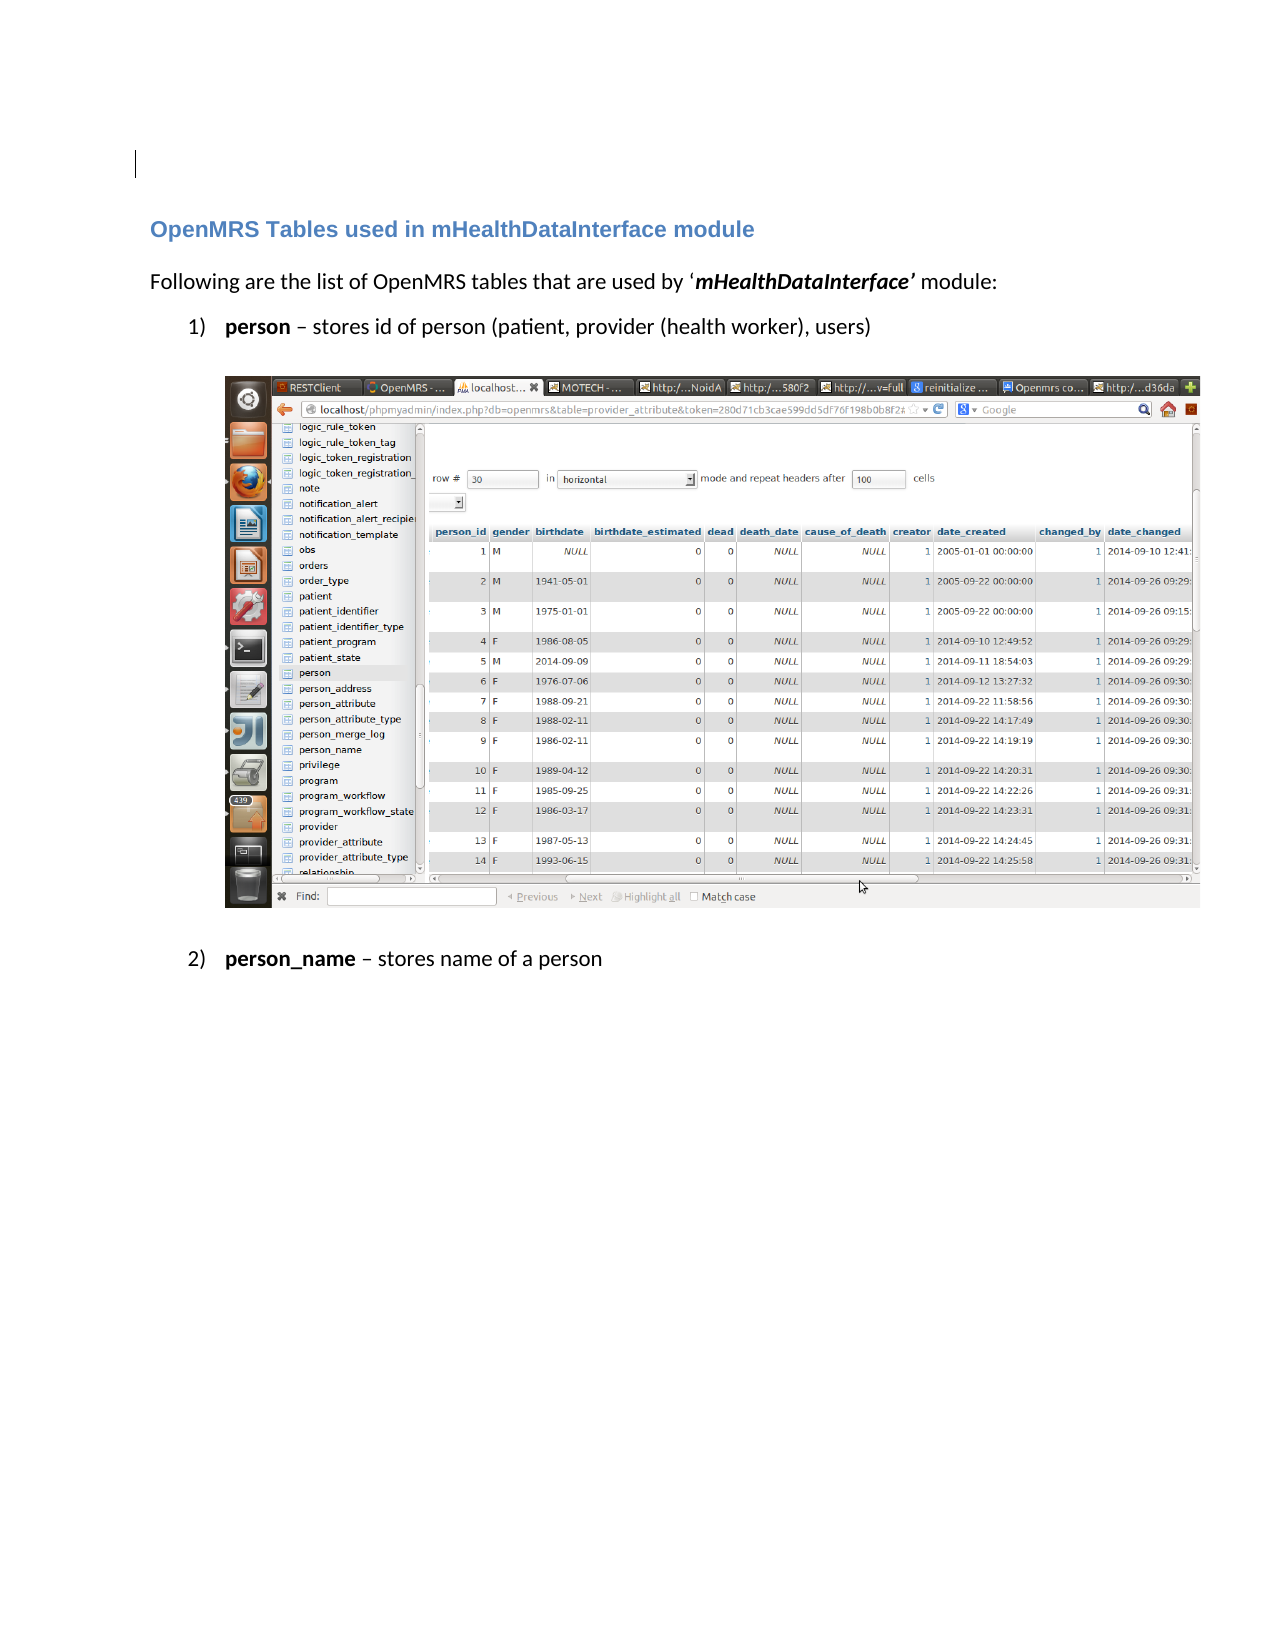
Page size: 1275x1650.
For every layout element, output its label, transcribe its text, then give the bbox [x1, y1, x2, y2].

list person_name – stores name of a person [187, 944, 1125, 972]
subtitle OpenMRS Tables used in mHealthDataInterface module [150, 216, 1125, 242]
picture [225, 376, 1200, 908]
text Following are the list of OpenMRS tables that are used by ‘mHealthDataInterface’ module: [150, 267, 1125, 296]
list person – stores id of person (patient, provider (health worker), users) [187, 312, 1125, 340]
